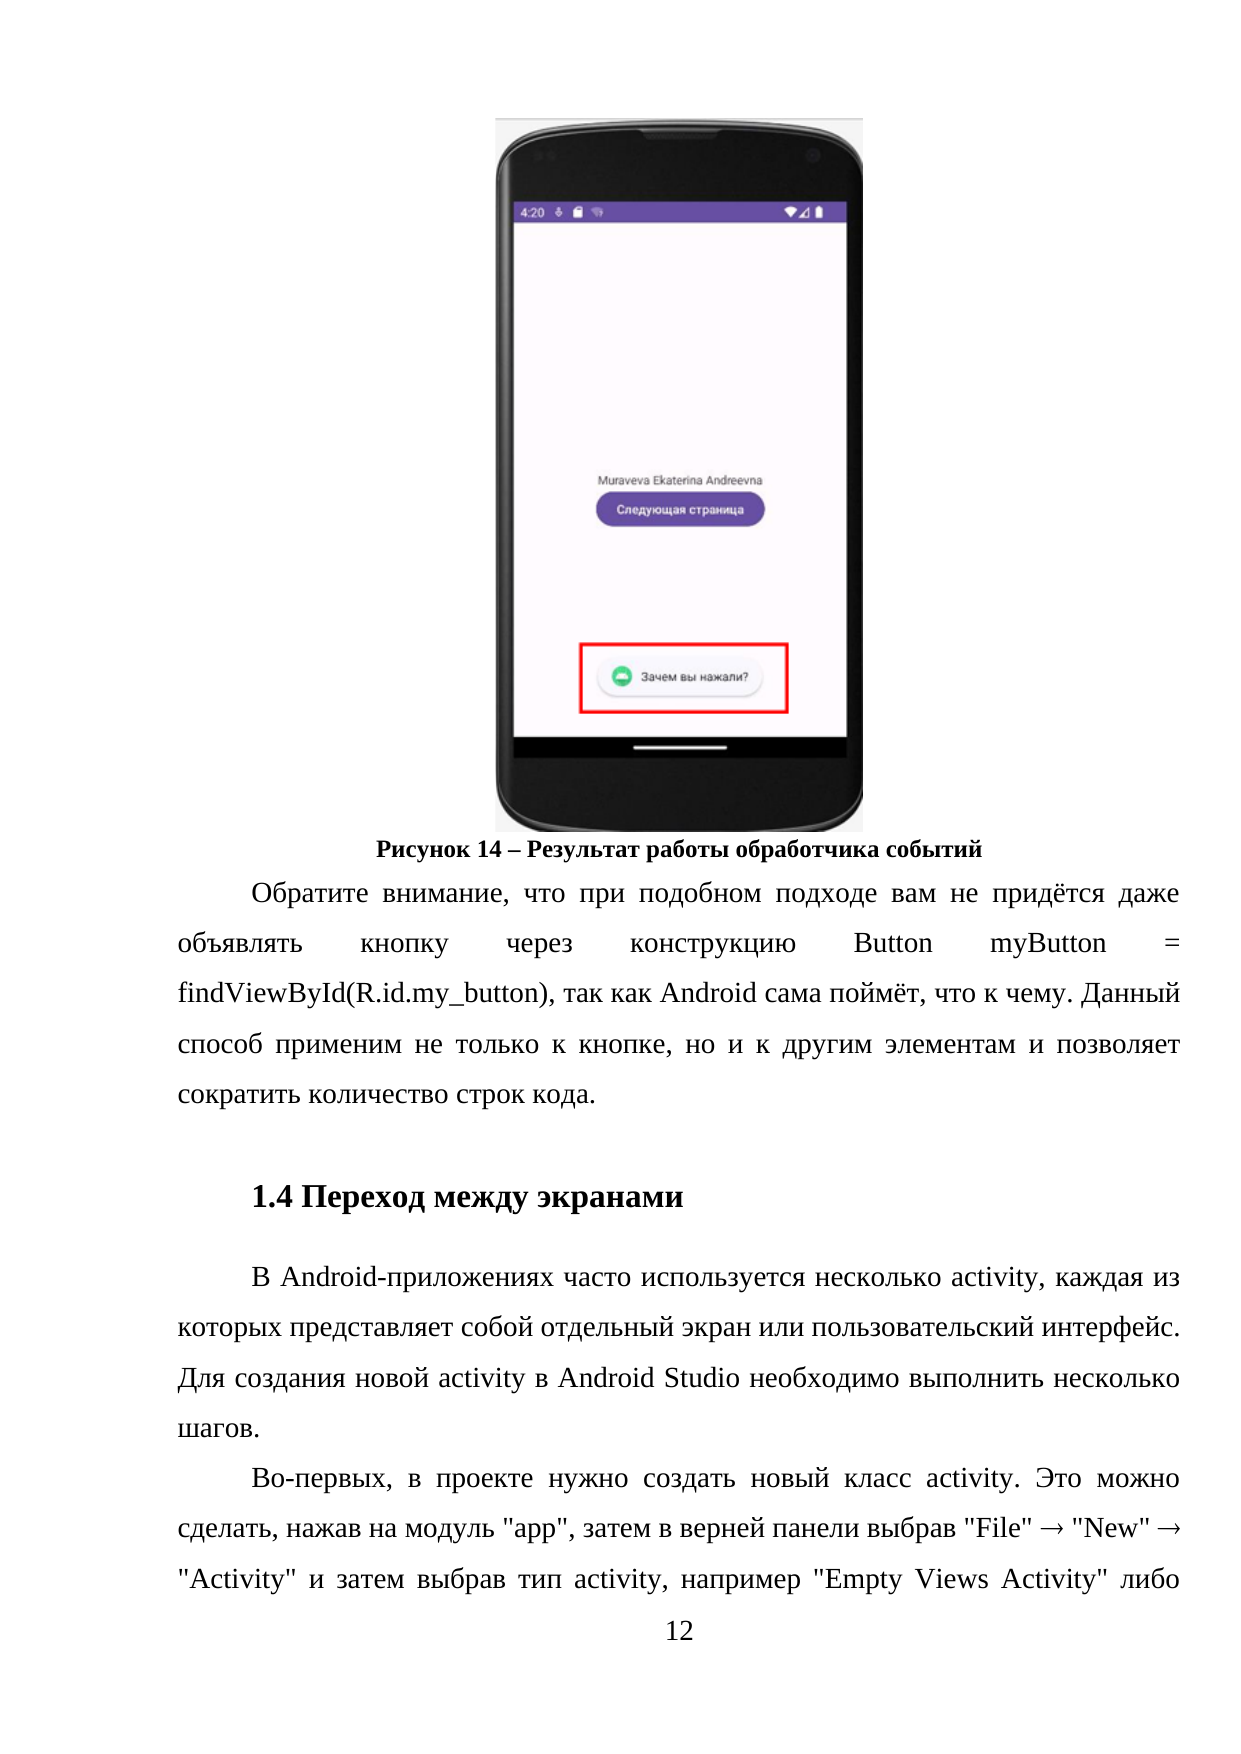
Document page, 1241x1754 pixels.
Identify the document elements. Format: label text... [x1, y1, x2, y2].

text Рисунок 14 – Результат работы обработчика событий [177, 834, 1181, 862]
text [177, 1460, 1181, 1594]
subtitle Переход между экранами [177, 1177, 1181, 1215]
text В Android-приложениях часто используется несколько activity, каждая из которых представляет собой отдельный экран или пользовательский интерфейс. Для создания новой activity в Android Studio необходимо выполнить несколько шагов. [177, 1259, 1181, 1443]
text Обратите внимание, что при подобном подходе вам не придётся даже объявлять кнопку через конструкцию Button myButton = findViewById(R.id.my_button), так как Android сама поймёт, что к чему. Данный способ применим не только к кнопке, но и к другим элементам и позволяет сократить количество строк кода. [177, 875, 1181, 1110]
picture [495, 118, 863, 832]
